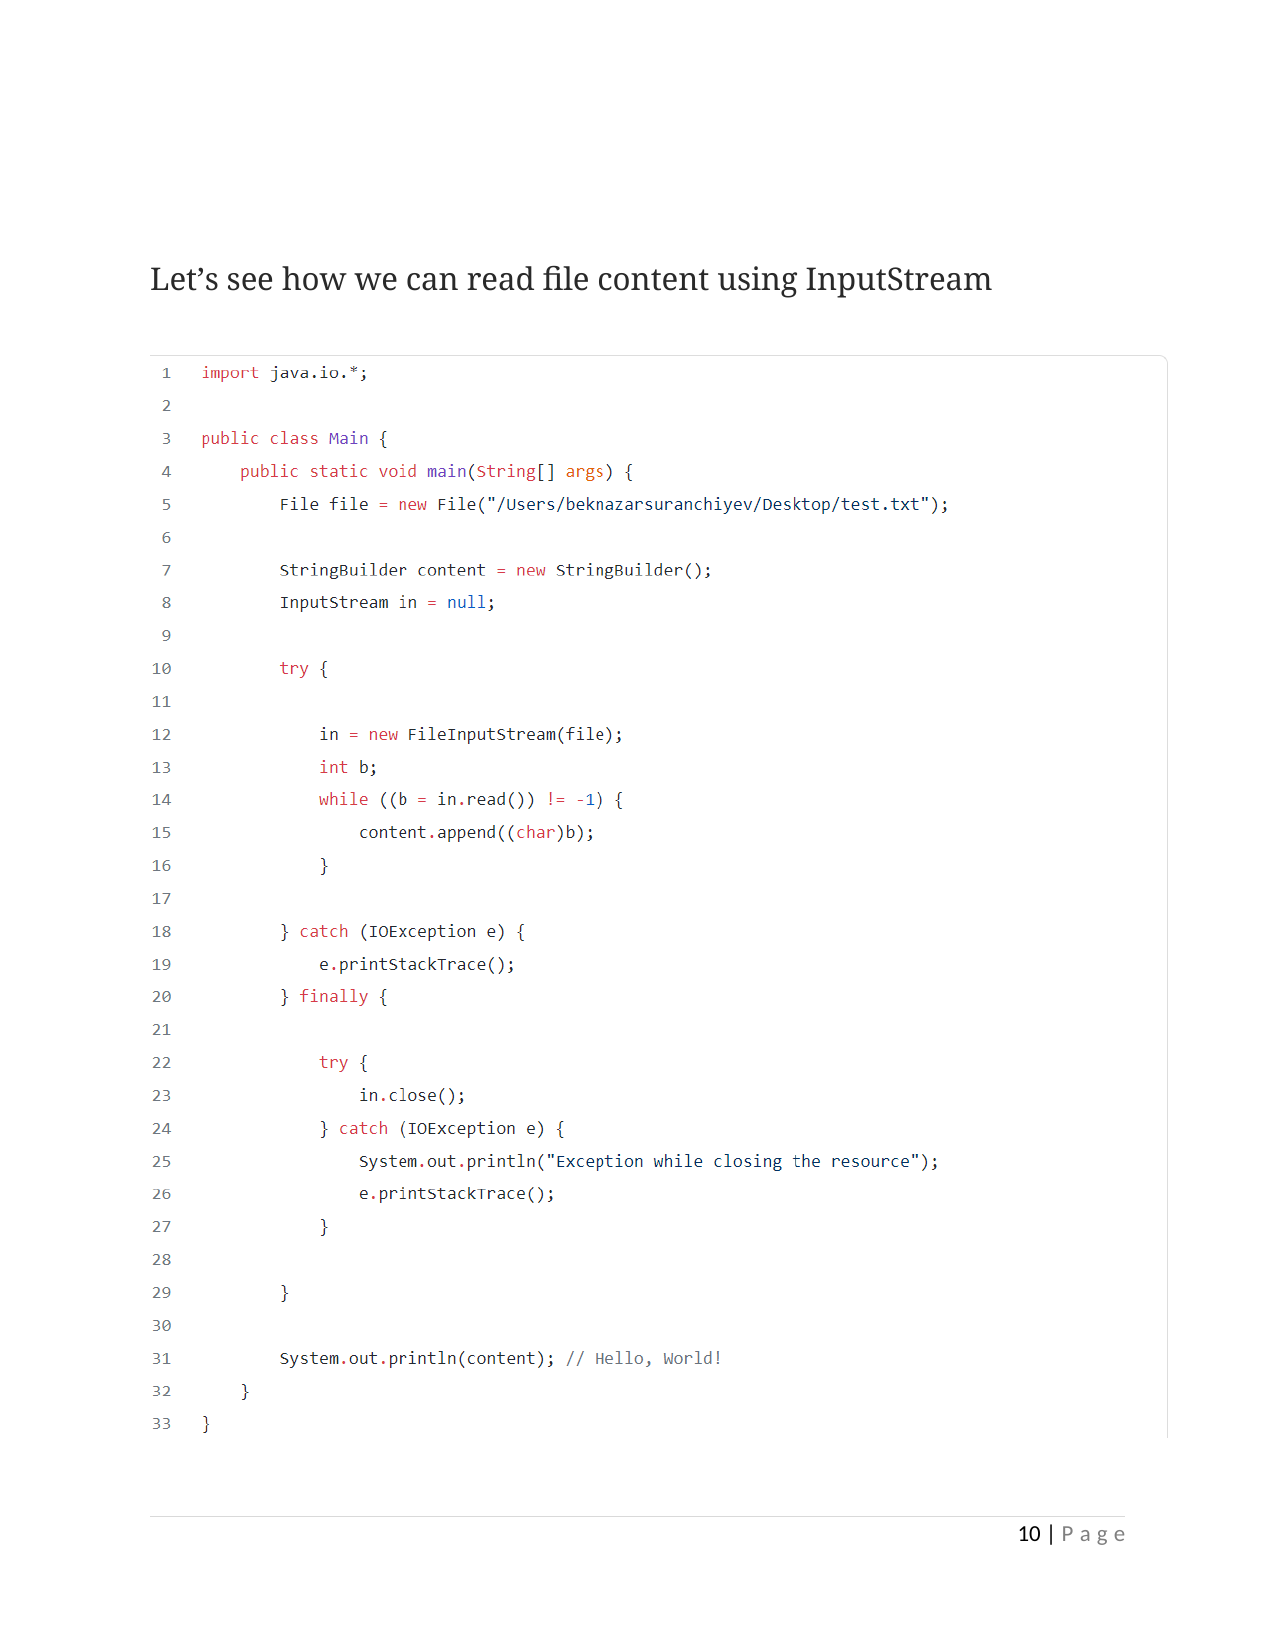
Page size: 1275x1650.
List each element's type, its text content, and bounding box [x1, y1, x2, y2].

picture [150, 350, 1172, 1438]
text Let’s see how we can read file content using InputStream [150, 250, 1125, 300]
